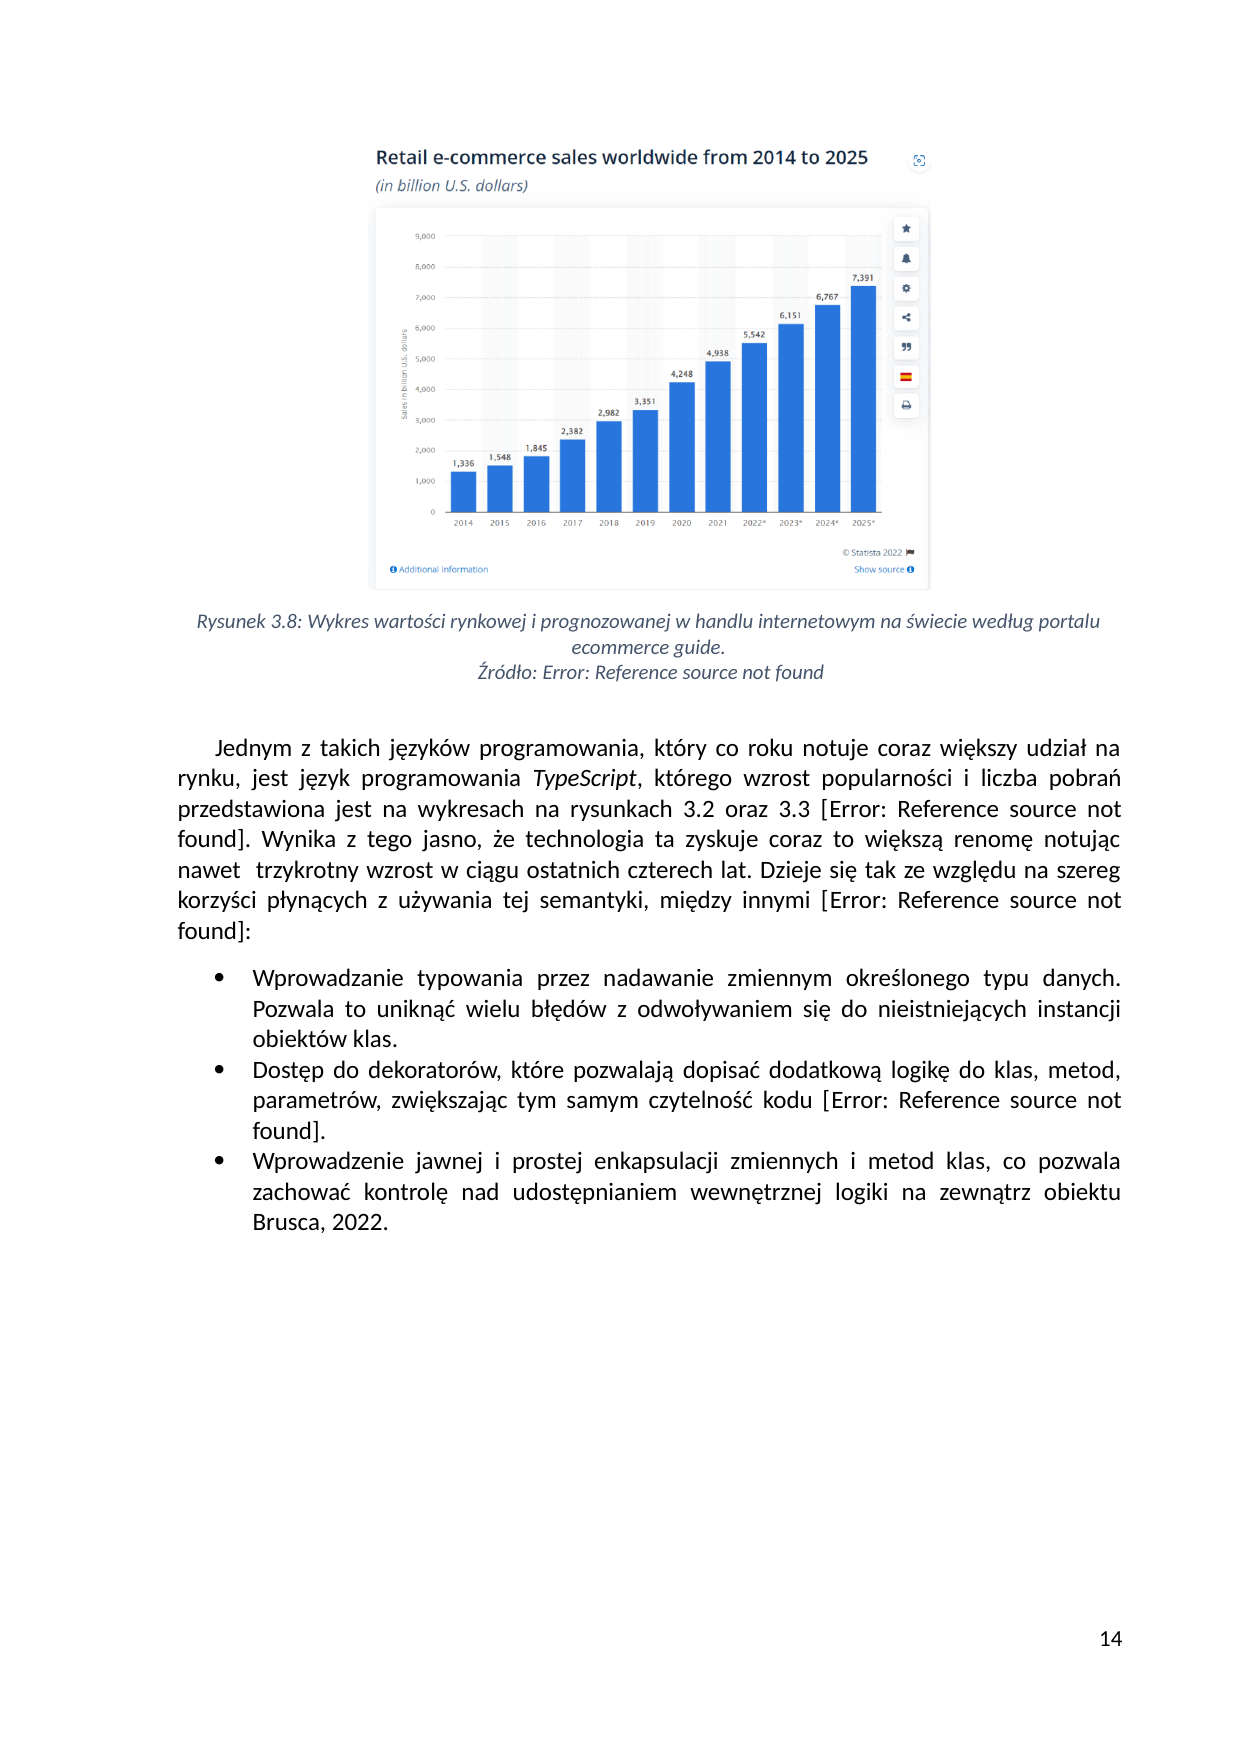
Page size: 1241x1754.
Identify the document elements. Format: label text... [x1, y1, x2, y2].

list Dostęp do dekoratorów, które pozwalają dopisać dodatkową logikę do klas, metod, parametrów, zwiększając tym samym czytelność kodu [Błąd! Nie można odnaleźć źródła odwołania.]. [215, 1054, 1122, 1145]
picture [368, 147, 932, 590]
list Wprowadzenie jawnej i prostej enkapsulacji zmiennych i metod klas, co pozwala zachować kontrolę nad udostępnianiem wewnętrznej logiki na zewnątrz obiektu Błąd! Nie można odnaleźć źródła odwołania.. [215, 1145, 1122, 1237]
list Wprowadzanie typowania przez nadawanie zmiennym określonego typu danych. Pozwala to uniknąć wielu błędów z odwoływaniem się do nieistniejących instancji obiektów klas. [215, 962, 1122, 1054]
